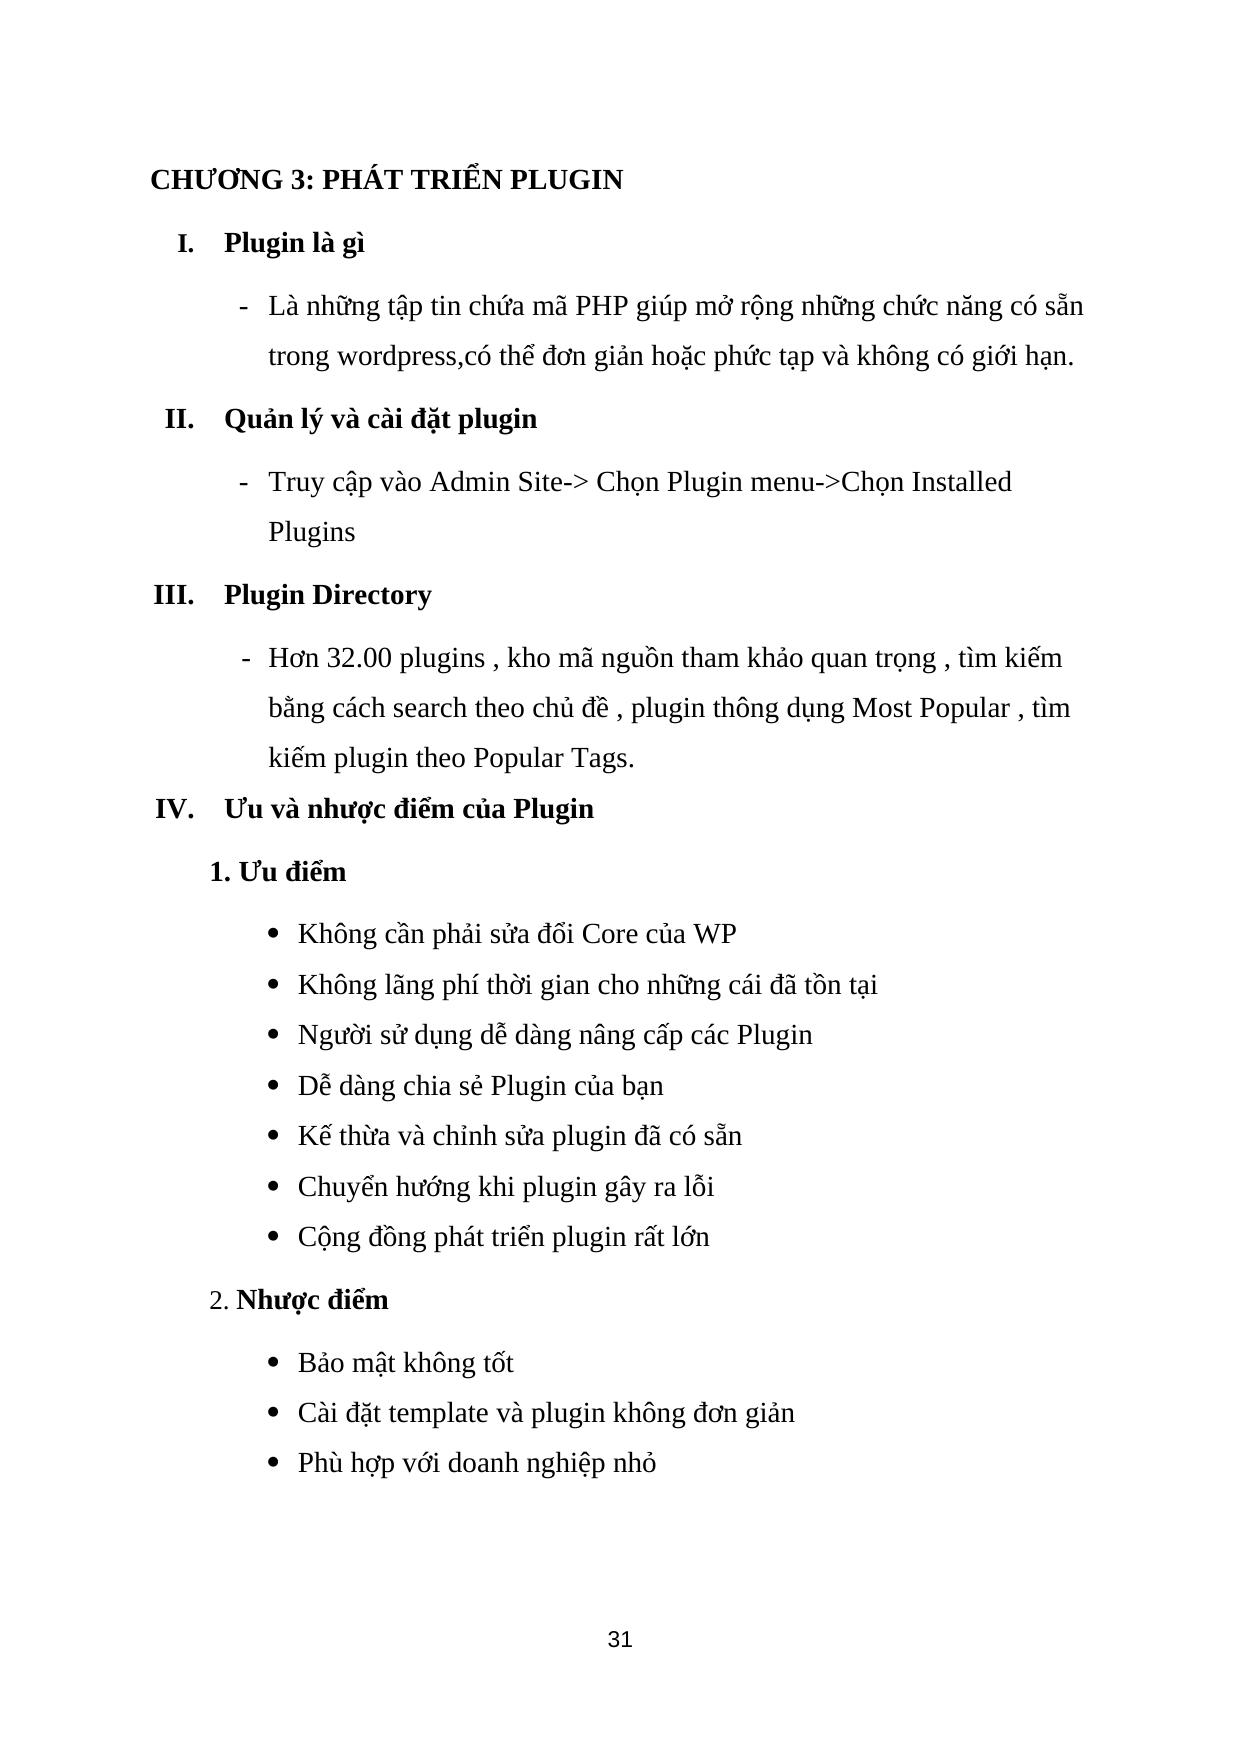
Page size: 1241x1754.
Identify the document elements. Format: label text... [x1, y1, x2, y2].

list Không lãng phí thời gian cho những cái đã tồn tại [268, 967, 1090, 1001]
subtitle CHƯƠNG 3: PHÁT TRIỂN PLUGIN [150, 162, 1090, 196]
list Kế thừa và chỉnh sửa plugin đã có sẵn [268, 1118, 1090, 1152]
list Cài đặt template và plugin không đơn giản [268, 1395, 1090, 1429]
list Phù hợp với doanh nghiệp nhỏ [268, 1446, 1090, 1479]
list Cộng đồng phát triển plugin rất lớn [268, 1219, 1090, 1253]
list Dễ dàng chia sẻ Plugin của bạn [268, 1068, 1090, 1101]
list Bảo mật không tốt [268, 1345, 1090, 1378]
subtitle 2. Nhược điểm [209, 1282, 1090, 1316]
list Hơn 32.00 plugins , kho mã nguồn tham khảo quan trọng , tìm kiếm bằng cách search theo chủ đề , plugin thông dụng Most Popular , tìm kiếm plugin theo Popular Tags. [241, 640, 1090, 774]
subtitle 1. Ưu điểm [209, 854, 1090, 887]
list Là những tập tin chứa mã PHP giúp mở rộng những chức năng có sẵn trong wordpress,có thể đơn giản hoặc phức tạp và không có giới hạn. [239, 288, 1090, 372]
list Truy cập vào Admin Site-> Chọn Plugin menu->Chọn Installed Plugins [239, 464, 1090, 548]
subtitle Quản lý và cài đặt plugin [194, 401, 1090, 435]
list Người sử dụng dễ dàng nâng cấp các Plugin [268, 1017, 1090, 1051]
list Chuyển hướng khi plugin gây ra lỗi [268, 1169, 1090, 1202]
list Không cần phải sửa đổi Core của WP [268, 917, 1090, 950]
subtitle Plugin Directory [194, 577, 1090, 611]
list Ưu và nhược điểm của Plugin [194, 791, 1090, 824]
subtitle Plugin là gì [194, 225, 1090, 259]
